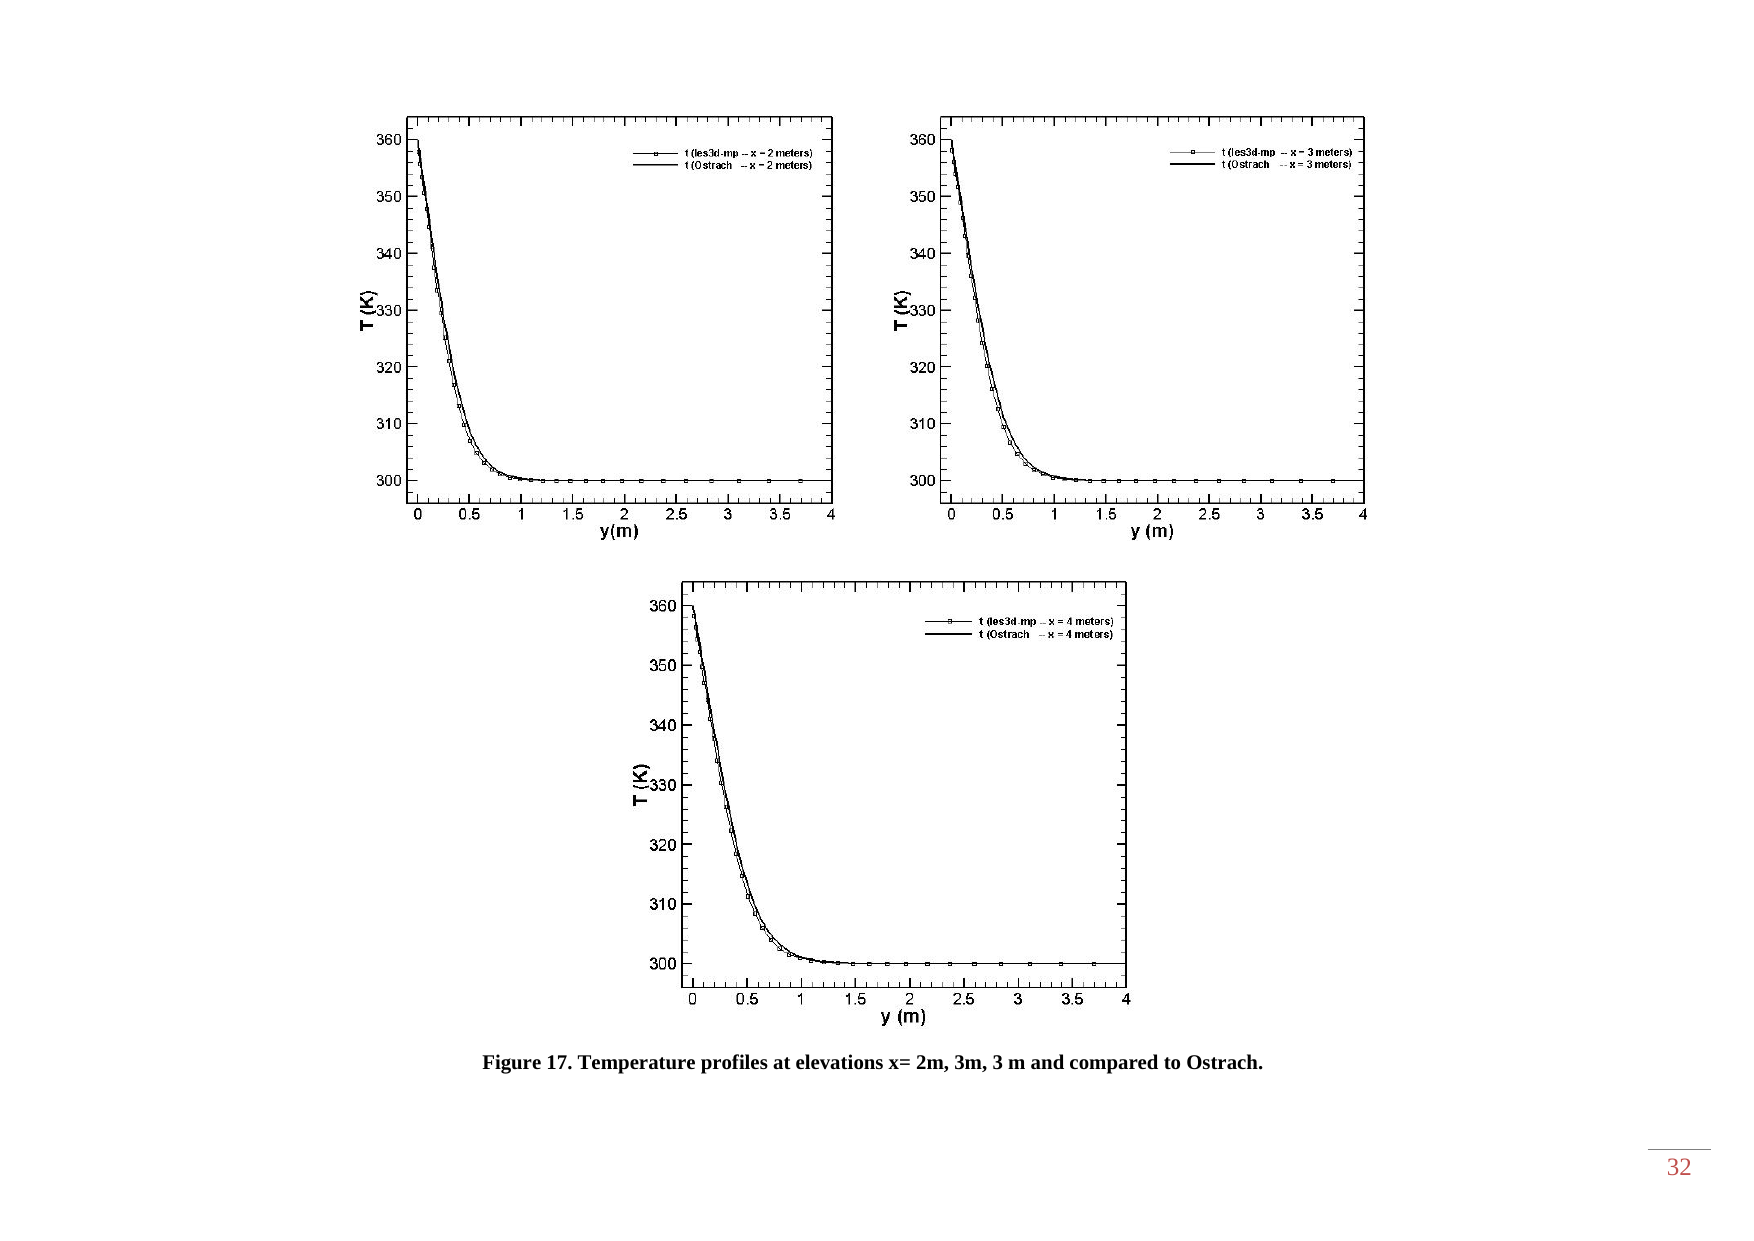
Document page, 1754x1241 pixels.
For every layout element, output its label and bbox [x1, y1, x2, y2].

picture [351, 104, 860, 541]
picture [626, 560, 1147, 1029]
picture [887, 104, 1394, 541]
